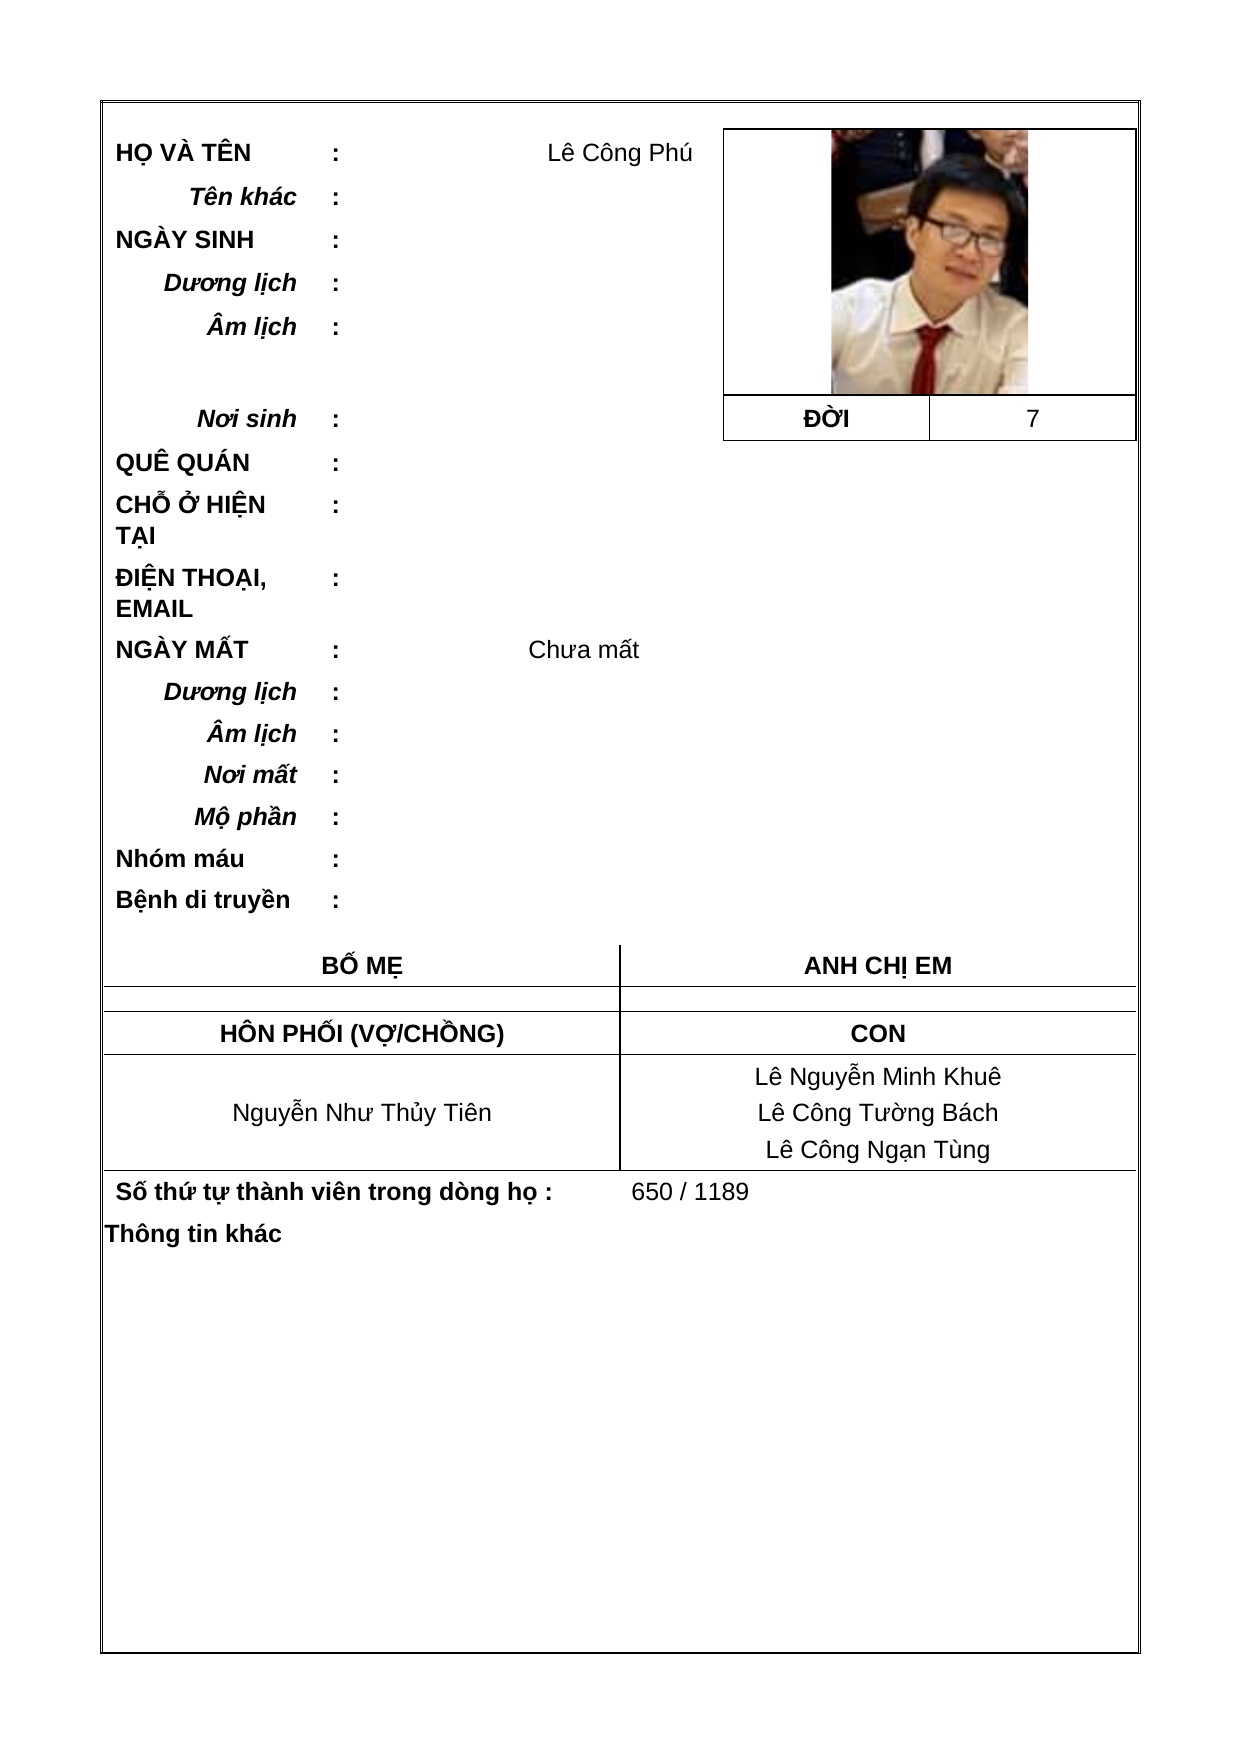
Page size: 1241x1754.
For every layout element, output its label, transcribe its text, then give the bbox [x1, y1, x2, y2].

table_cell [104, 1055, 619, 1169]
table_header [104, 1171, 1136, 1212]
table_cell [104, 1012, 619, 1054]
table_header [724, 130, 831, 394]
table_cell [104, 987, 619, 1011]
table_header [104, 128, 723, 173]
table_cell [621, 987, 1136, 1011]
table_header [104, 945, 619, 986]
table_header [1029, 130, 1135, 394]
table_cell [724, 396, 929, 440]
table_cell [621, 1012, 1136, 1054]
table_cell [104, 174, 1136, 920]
text Thông tin khác [104, 1217, 1136, 1249]
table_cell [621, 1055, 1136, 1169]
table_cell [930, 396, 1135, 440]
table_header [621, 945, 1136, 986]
picture [831, 130, 1029, 394]
